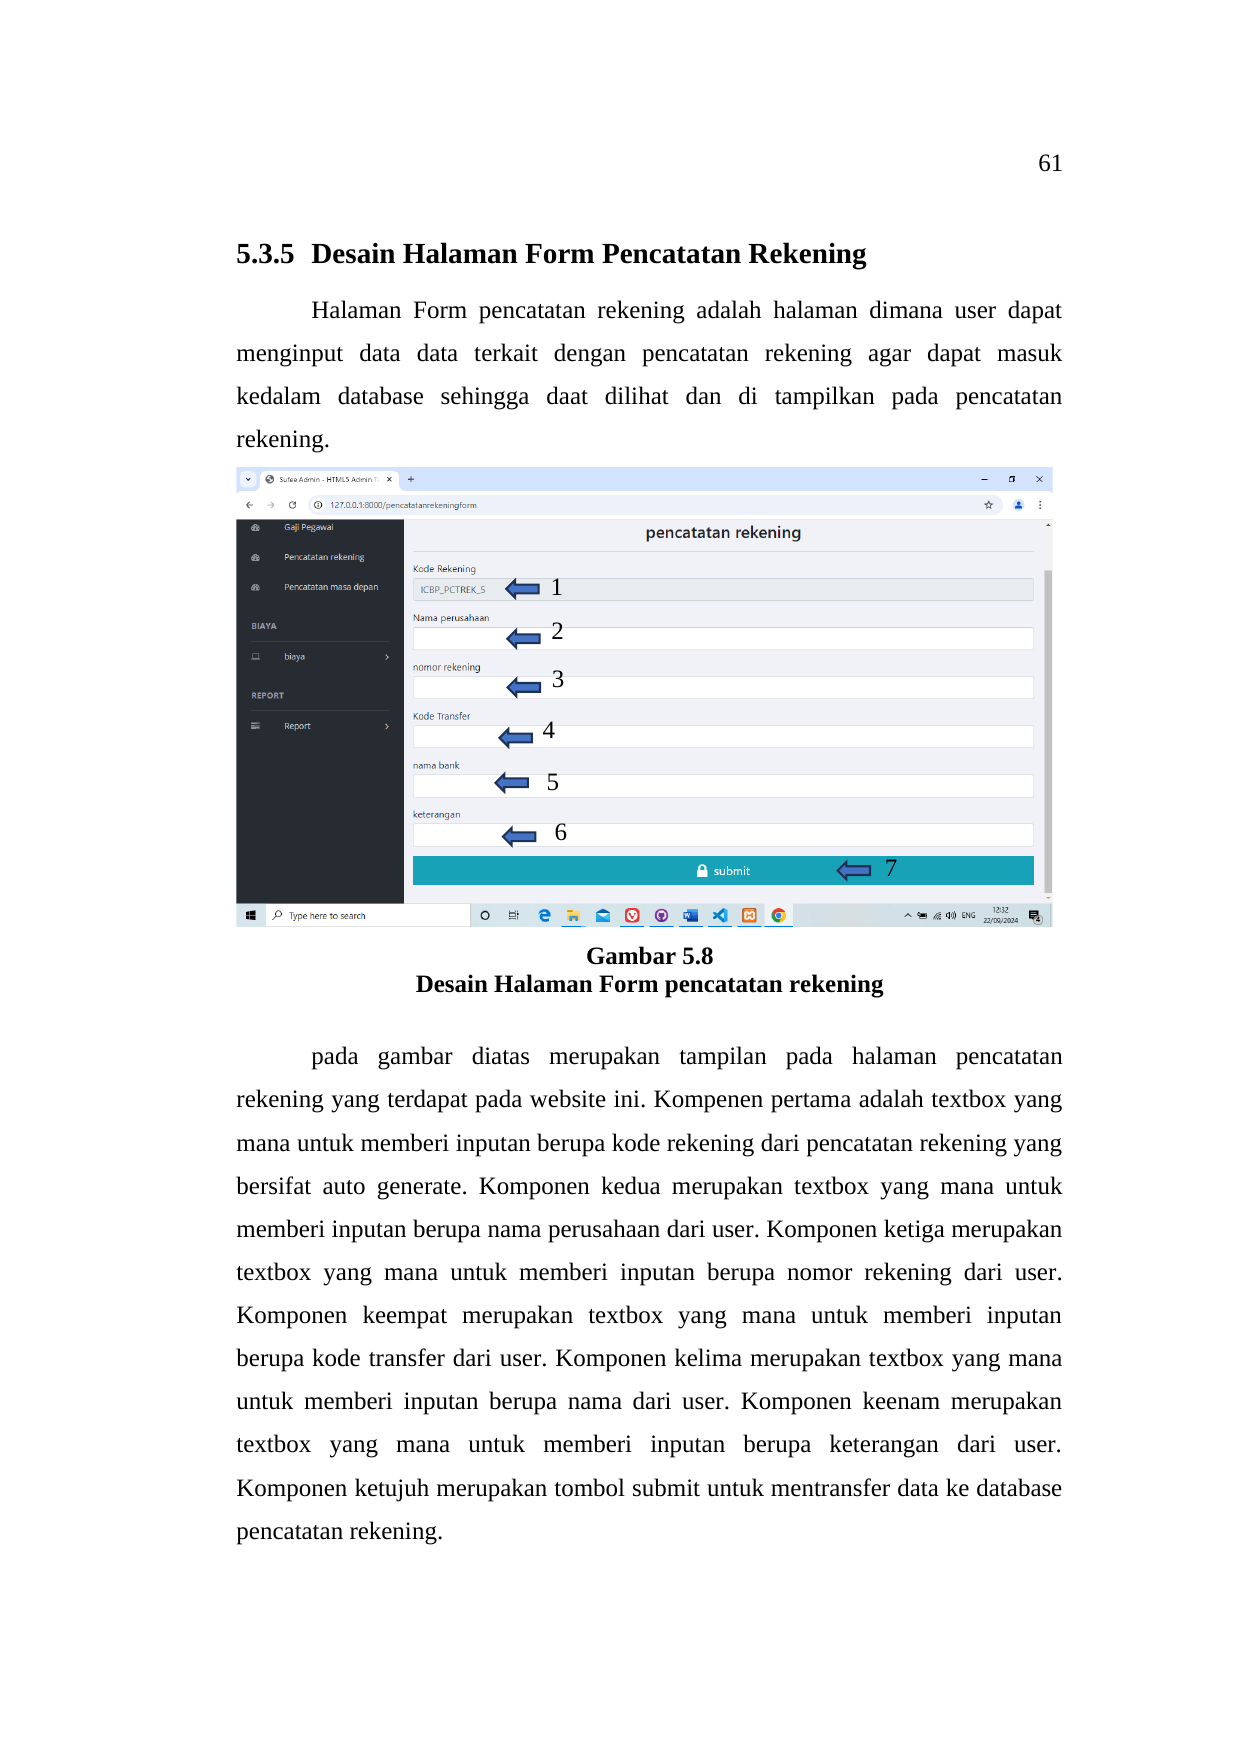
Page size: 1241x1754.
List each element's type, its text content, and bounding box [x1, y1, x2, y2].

subtitle 5.3.5 Desain Halaman Form Pencatatan Rekening [236, 236, 1063, 270]
text Halaman Form pencatatan rekening adalah halaman dimana user dapat menginput data data terkait dengan pencatatan rekening agar dapat masuk kedalam database sehingga daat dilihat dan di tampilkan pada pencatatan rekening. [236, 295, 1063, 453]
text Gambar 5.8 Desain Halaman Form pencatatan rekening [236, 941, 1063, 998]
text pada gambar diatas merupakan tampilan pada halaman pencatatan rekening yang terdapat pada website ini. Kompenen pertama adalah textbox yang mana untuk memberi inputan berupa kode rekening dari pencatatan rekening yang bersifat auto generate. Komponen kedua merupakan textbox yang mana untuk memberi inputan berupa nama perusahaan dari user. Komponen ketiga merupakan textbox yang mana untuk memberi inputan berupa nomor rekening dari user. Komponen keempat merupakan textbox yang mana untuk memberi inputan berupa kode transfer dari user. Komponen kelima merupakan textbox yang mana untuk memberi inputan berupa nama dari user. Komponen keenam merupakan textbox yang mana untuk memberi inputan berupa keterangan dari user. Komponen ketujuh merupakan tombol submit untuk mentransfer data ke database pencatatan rekening. [236, 1041, 1063, 1544]
picture [236, 467, 1053, 927]
